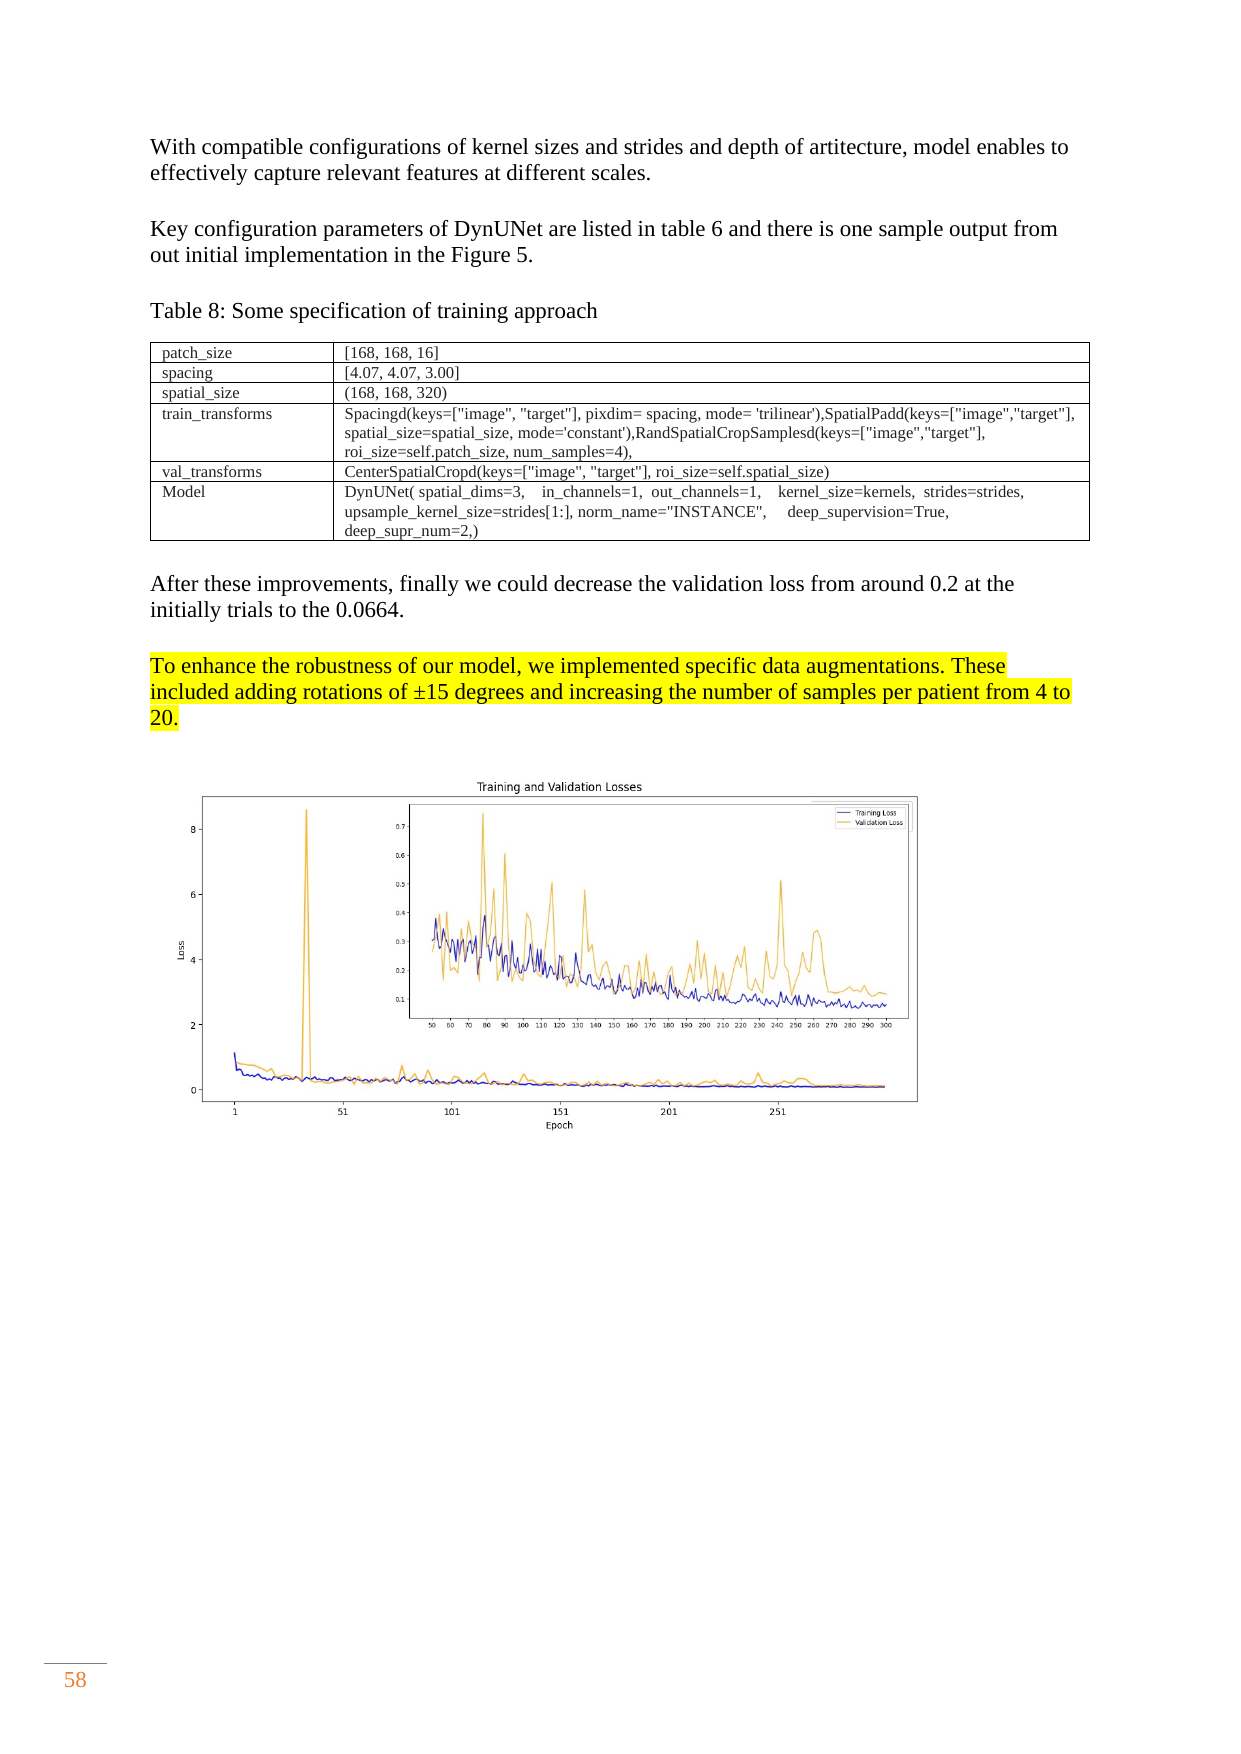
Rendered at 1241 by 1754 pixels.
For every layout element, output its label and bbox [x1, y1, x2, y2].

table_header [439, 343, 1089, 362]
table_cell [239, 383, 333, 402]
table_cell [459, 363, 1089, 382]
table_header [334, 343, 344, 362]
table_cell [478, 482, 1089, 540]
table_cell [632, 404, 1089, 461]
table_cell [447, 383, 1089, 402]
table_header [151, 343, 162, 362]
table_cell [334, 462, 344, 481]
table_cell [334, 363, 344, 382]
table_cell [151, 462, 162, 481]
table_cell [151, 363, 162, 382]
table_cell [829, 462, 1089, 481]
table_cell [334, 404, 344, 461]
table_cell [262, 462, 333, 481]
table_cell [151, 404, 333, 461]
table_cell [213, 363, 333, 382]
table_cell [151, 383, 162, 402]
table_header [232, 343, 333, 362]
table_cell [334, 482, 344, 540]
table_cell [334, 383, 344, 402]
table_cell [151, 482, 333, 540]
picture [170, 775, 923, 1136]
